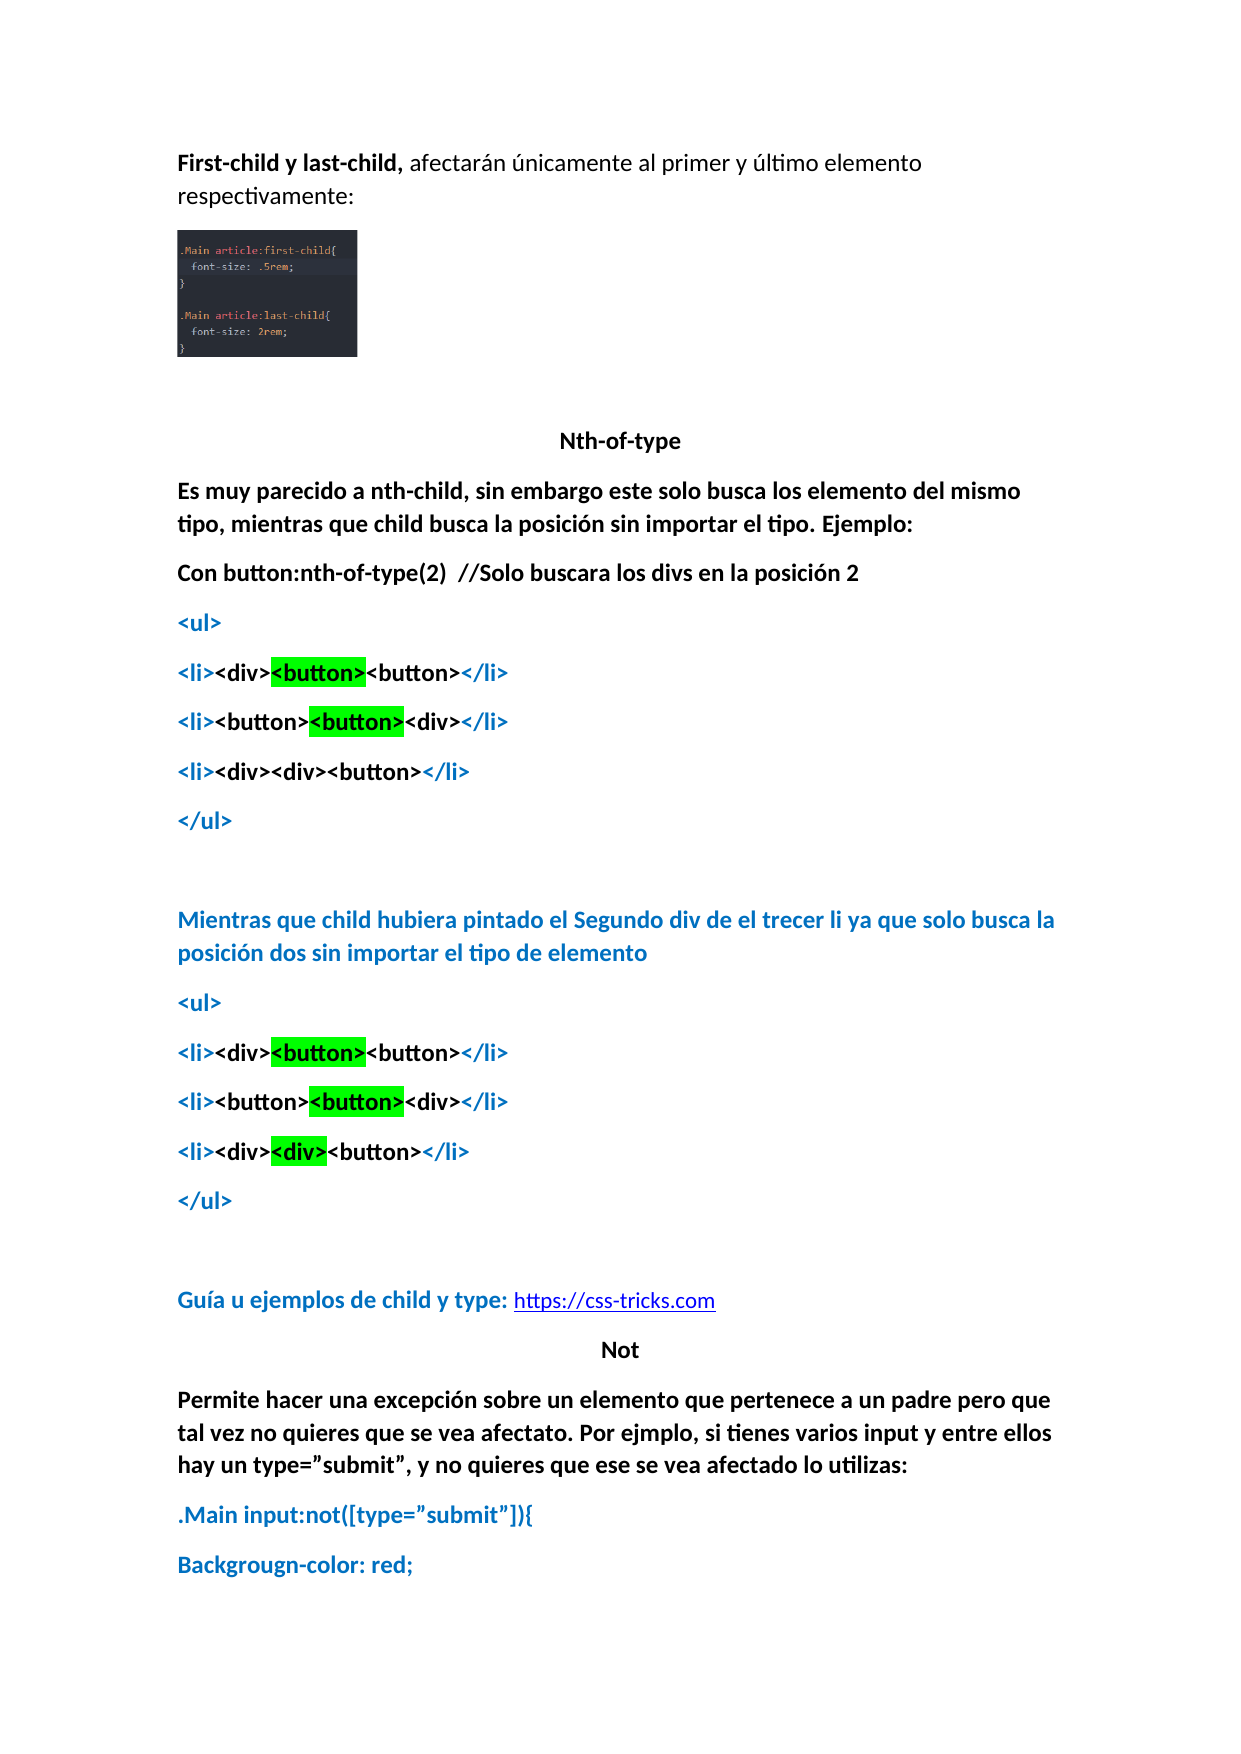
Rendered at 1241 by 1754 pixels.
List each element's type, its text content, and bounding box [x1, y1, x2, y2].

text <li><div><button><button></li> [366, 1037, 1063, 1067]
text Backgrougn-color: red; [177, 1549, 1063, 1579]
text <li><div><div><button></li> [177, 756, 1063, 786]
text <li><button><button><div></li> [404, 706, 1063, 737]
text First-child y last-child, afectarán únicamente al primer y último elemento respectivamente: [177, 148, 1063, 211]
text </ul> [177, 1185, 1063, 1216]
text Permite hacer una excepción sobre un elemento que pertenece a un padre pero que tal vez no quieres que se vea afectato. Por ejmplo, si tienes varios input y entre ellos hay un type=”submit”, y no quieres que ese se vea afectado lo utilizas: [177, 1384, 1063, 1480]
text <ul> [177, 987, 1063, 1018]
text <li><div><button><button></li> [177, 657, 271, 687]
text Con button:nth-of-type(2) //Solo buscara los divs en la posición 2 [177, 557, 1063, 588]
text </ul> [177, 805, 1063, 836]
text <li><div><button><button></li> [366, 657, 1063, 687]
text Not [177, 1334, 1063, 1365]
text Guía u ejemplos de child y type: https://css-tricks.com [177, 1284, 1063, 1315]
text .Main input:not([type=”submit”]){ [177, 1499, 1063, 1530]
text <li><div><button><button></li> [177, 1037, 271, 1067]
picture [177, 230, 358, 357]
text <li><button><button><div></li> [177, 1086, 309, 1117]
text Nth-of-type [177, 425, 1063, 456]
text <li><div><div><button></li> [177, 1136, 271, 1166]
text <li><div><div><button></li> [327, 1136, 1063, 1166]
text <ul> [177, 607, 1063, 638]
text <li><button><button><div></li> [177, 706, 309, 737]
text Es muy parecido a nth-child, sin embargo este solo busca los elemento del mismo tipo, mientras que child busca la posición sin importar el tipo. Ejemplo: [177, 475, 1063, 538]
text Mientras que child hubiera pintado el Segundo div de el trecer li ya que solo busca la posición dos sin importar el tipo de elemento [177, 904, 1063, 968]
text <li><button><button><div></li> [404, 1086, 1063, 1117]
